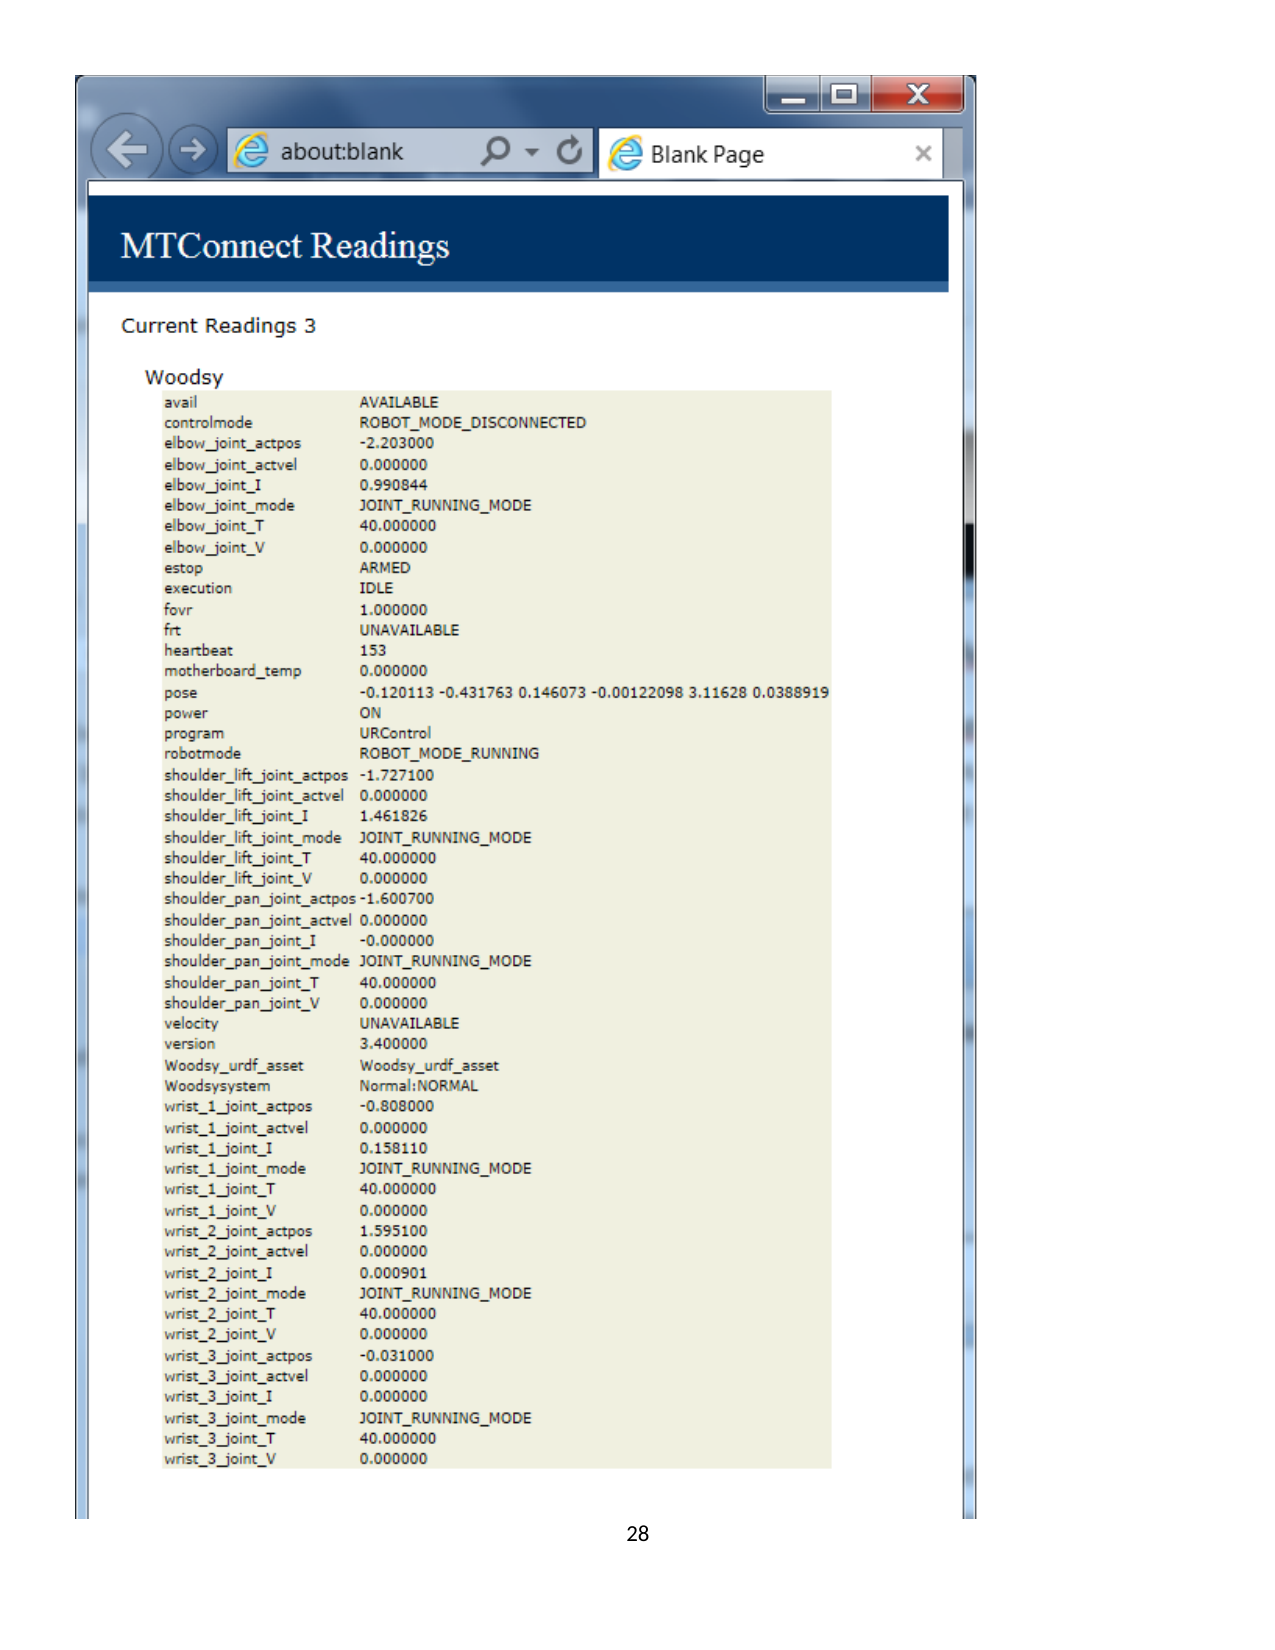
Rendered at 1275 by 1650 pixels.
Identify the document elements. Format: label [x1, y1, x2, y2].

picture [75, 75, 977, 1519]
